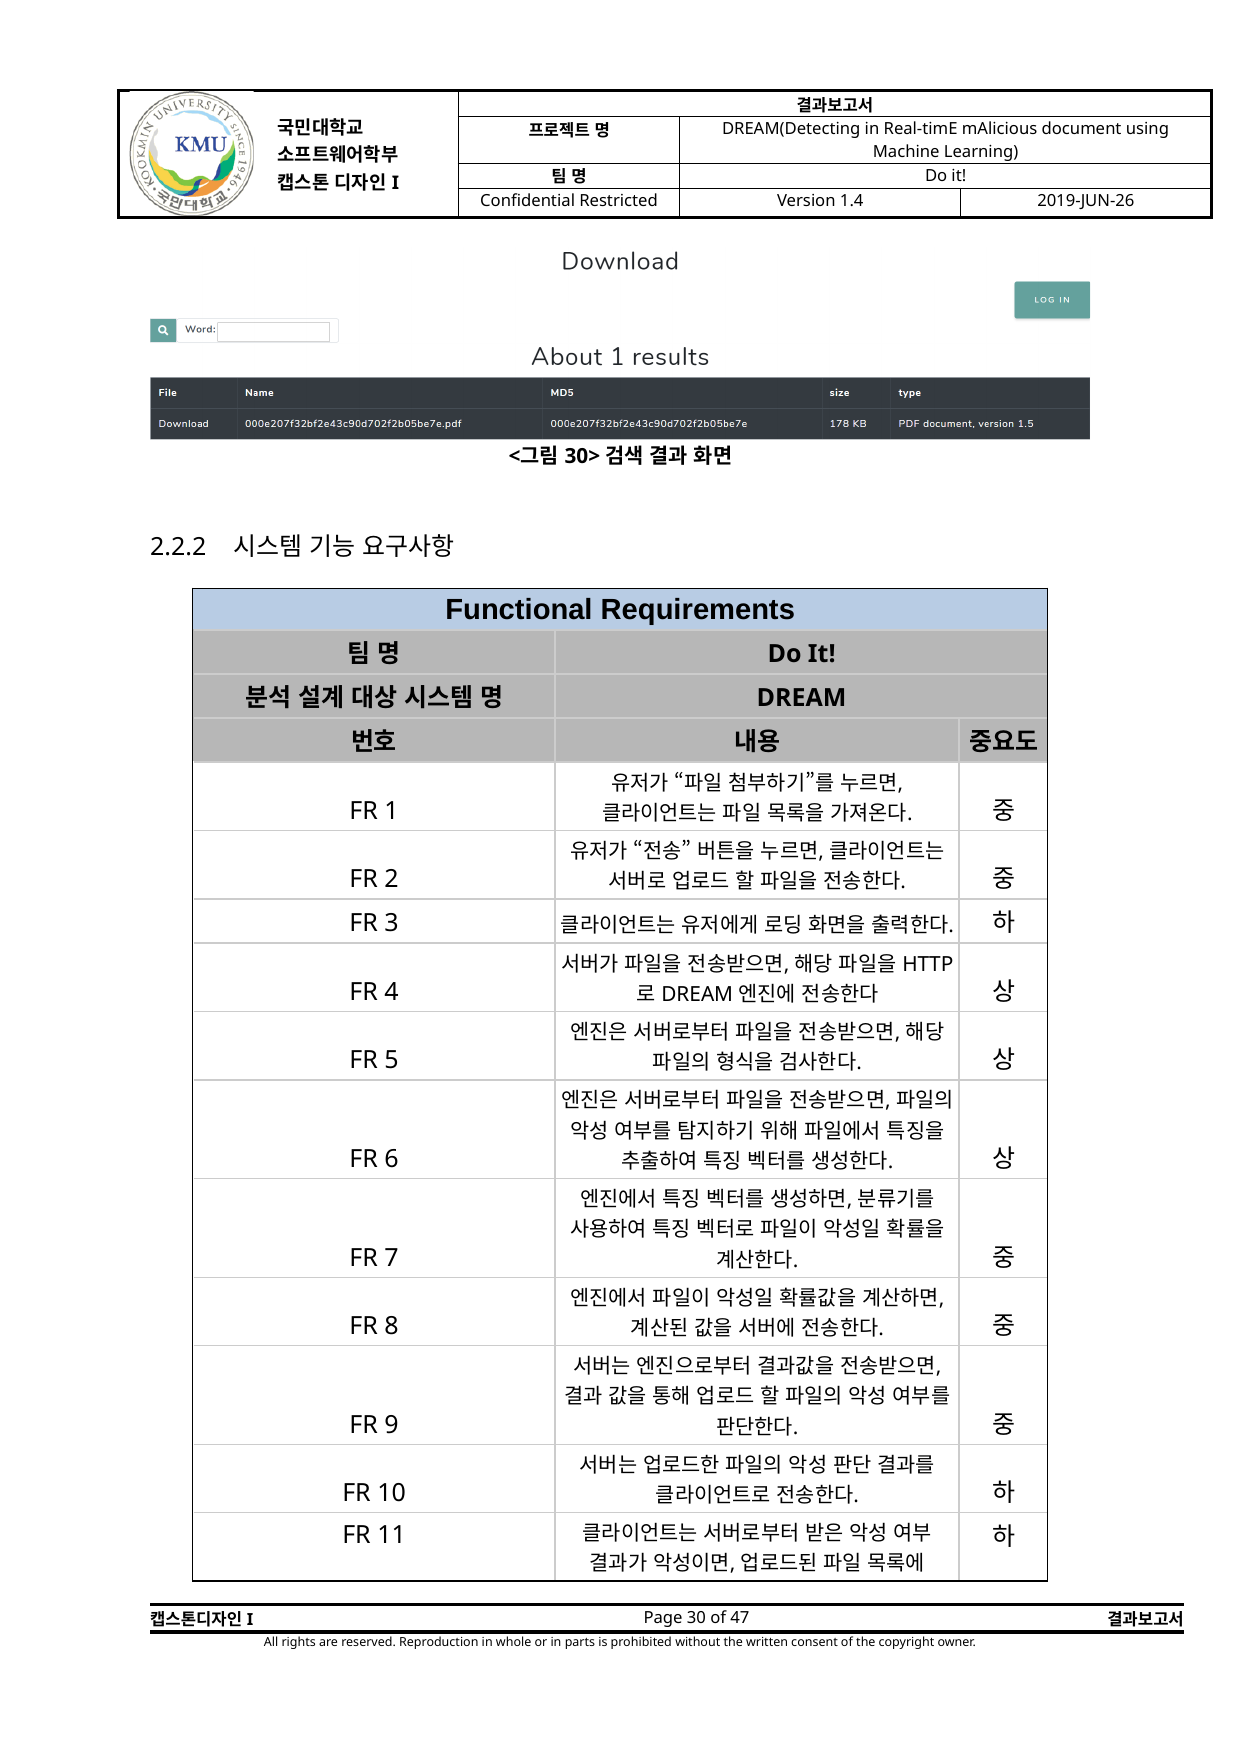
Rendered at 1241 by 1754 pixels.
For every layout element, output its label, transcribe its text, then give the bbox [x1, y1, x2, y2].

table_cell 하 [960, 900, 1047, 942]
table_cell 상 [960, 1081, 1047, 1178]
table_cell 상 [960, 1012, 1047, 1079]
table_cell 유저가 “전송” 버튼을 누르면, 클라이언트는 서버로 업로드 할 파일을 전송한다. [556, 831, 958, 898]
table_cell FR 10 [193, 1445, 554, 1512]
table_cell 중 [960, 1179, 1047, 1276]
table_cell FR 7 [193, 1179, 554, 1276]
table_cell 엔진은 서버로부터 파일을 전송받으면, 해당 파일의 형식을 검사한다. [556, 1012, 958, 1079]
table_cell FR 4 [193, 943, 554, 1011]
table_cell FR 9 [193, 1346, 554, 1443]
table_cell FR 1 [193, 762, 554, 830]
table_cell FR 11 [193, 1513, 554, 1580]
table_cell 상 [960, 944, 1047, 1011]
table_cell 팀 명 [193, 630, 554, 673]
table_header Functional Requirements [193, 589, 1047, 629]
table_cell 중 [960, 1278, 1047, 1345]
table_cell FR 3 [193, 899, 554, 942]
table_cell 서버가 파일을 전송받으면, 해당 파일을 HTTP로 DREAM 엔진에 전송한다 [556, 944, 958, 1011]
text <그림 30> 검색 결과 화면 [150, 440, 1090, 469]
subtitle 시스템 기능 요구사항 [150, 526, 1090, 563]
table_cell 하 [960, 1513, 1047, 1580]
table_cell 중 [960, 1346, 1047, 1443]
table_cell 엔진에서 특징 벡터를 생성하면, 분류기를 사용하여 특징 벡터로 파일이 악성일 확률을 계산한다. [556, 1179, 958, 1276]
table_cell FR 6 [193, 1080, 554, 1178]
table_cell 분석 설계 대상 시스템 명 [193, 674, 554, 717]
table_cell FR 2 [193, 831, 554, 898]
table_cell Do It! [556, 631, 1047, 673]
picture [150, 247, 1091, 440]
table_cell 클라이언트는 서버로부터 받은 악성 여부 결과가 악성이면, 업로드된 파일 목록에 악성으로 분류된 파일을 추가하지 않는다. [556, 1513, 958, 1580]
picture [129, 91, 254, 216]
table_cell 클라이언트는 유저에게 로딩 화면을 출력한다. [556, 900, 958, 942]
table_cell 하 [960, 1445, 1047, 1512]
table_cell 번호 [193, 718, 554, 761]
table_cell 엔진은 서버로부터 파일을 전송받으면, 파일의 악성 여부를 탐지하기 위해 파일에서 특징을 추출하여 특징 벡터를 생성한다. [556, 1081, 958, 1178]
table_cell 내용 [556, 719, 958, 761]
table_cell 중 [960, 831, 1047, 898]
table_cell 중요도 [960, 719, 1047, 761]
table_cell FR 8 [193, 1278, 554, 1345]
table_cell 서버는 엔진으로부터 결과값을 전송받으면, 결과 값을 통해 업로드 할 파일의 악성 여부를 판단한다. [556, 1346, 958, 1443]
table_cell 유저가 “파일 첨부하기”를 누르면, 클라이언트는 파일 목록을 가져온다. [556, 763, 958, 830]
table_cell 서버는 업로드한 파일의 악성 판단 결과를 클라이언트로 전송한다. [556, 1445, 958, 1512]
table_cell 엔진에서 파일이 악성일 확률값을 계산하면, 계산된 값을 서버에 전송한다. [556, 1278, 958, 1345]
table_cell DREAM [556, 675, 1047, 717]
table_cell 중 [960, 763, 1047, 830]
table_cell FR 5 [193, 1012, 554, 1079]
